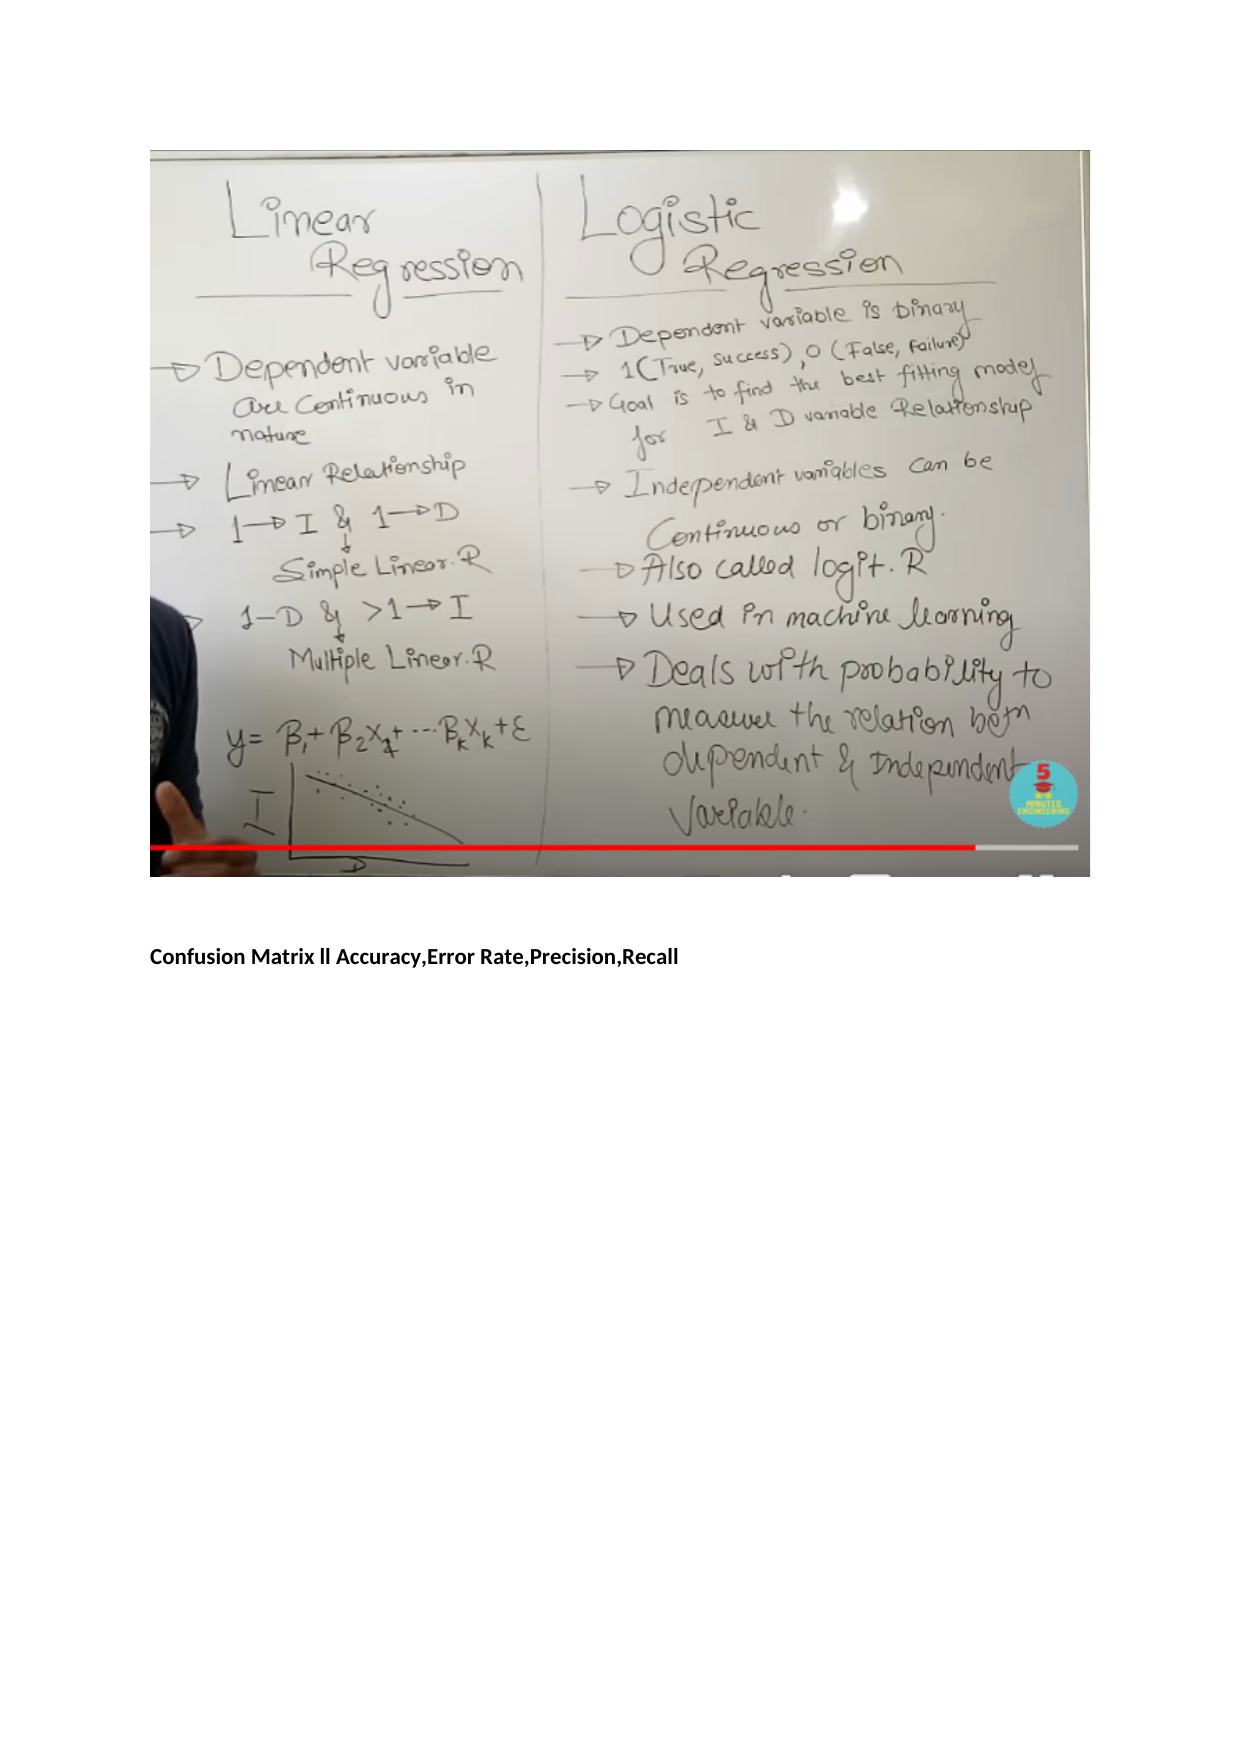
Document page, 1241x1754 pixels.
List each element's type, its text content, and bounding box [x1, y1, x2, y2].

picture [150, 150, 1091, 877]
text Confusion Matrix ll Accuracy,Error Rate,Precision,Recall [150, 942, 1090, 970]
